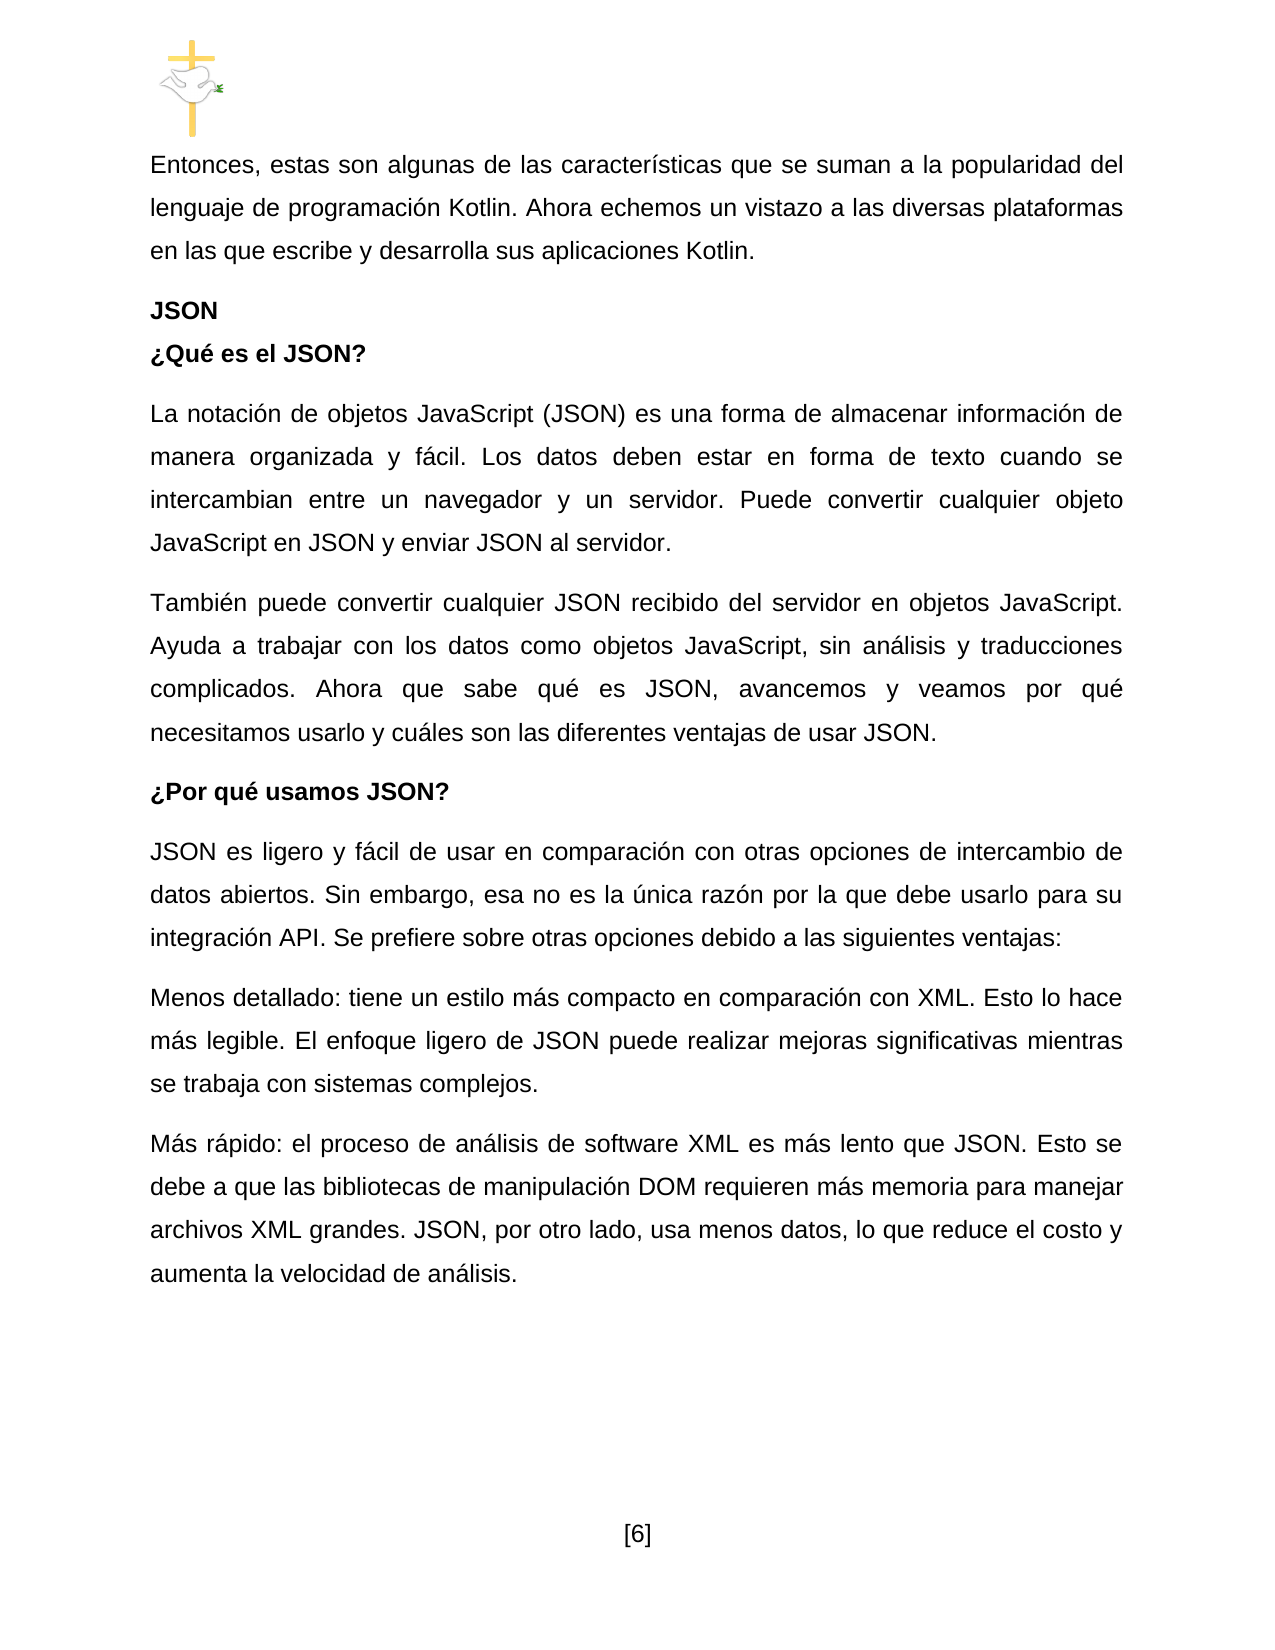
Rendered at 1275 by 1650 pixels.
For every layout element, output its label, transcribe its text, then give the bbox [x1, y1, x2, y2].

text También puede convertir cualquier JSON recibido del servidor en objetos JavaScript. Ayuda a trabajar con los datos como objetos JavaScript, sin análisis y traducciones complicados. Ahora que sabe qué es JSON, avancemos y veamos por qué necesitamos usarlo y cuáles son las diferentes ventajas de usar JSON. [150, 588, 1125, 746]
text ¿Qué es el JSON? [150, 339, 1125, 368]
text ¿Por qué usamos JSON? [150, 777, 1125, 806]
text Menos detallado: tiene un estilo más compacto en comparación con XML. Esto lo hace más legible. El enfoque ligero de JSON puede realizar mejoras significativas mientras se trabaja con sistemas complejos. [150, 983, 1125, 1098]
text La notación de objetos JavaScript (JSON) es una forma de almacenar información de manera organizada y fácil. Los datos deben estar en forma de texto cuando se intercambian entre un navegador y un servidor. Puede convertir cualquier objeto JavaScript en JSON y enviar JSON al servidor. [150, 399, 1125, 557]
picture [139, 37, 243, 141]
text Más rápido: el proceso de análisis de software XML es más lento que JSON. Esto se debe a que las bibliotecas de manipulación DOM requieren más memoria para manejar archivos XML grandes. JSON, por otro lado, usa menos datos, lo que reduce el costo y aumenta la velocidad de análisis. [150, 1129, 1125, 1287]
text JSON es ligero y fácil de usar en comparación con otras opciones de intercambio de datos abiertos. Sin embargo, esa no es la única razón por la que debe usarlo para su integración API. Se prefiere sobre otras opciones debido a las siguientes ventajas: [150, 837, 1125, 952]
subtitle JSON [150, 296, 1125, 325]
text Entonces, estas son algunas de las características que se suman a la popularidad del lenguaje de programación Kotlin. Ahora echemos un vistazo a las diversas plataformas en las que escribe y desarrolla sus aplicaciones Kotlin. [150, 150, 1125, 265]
